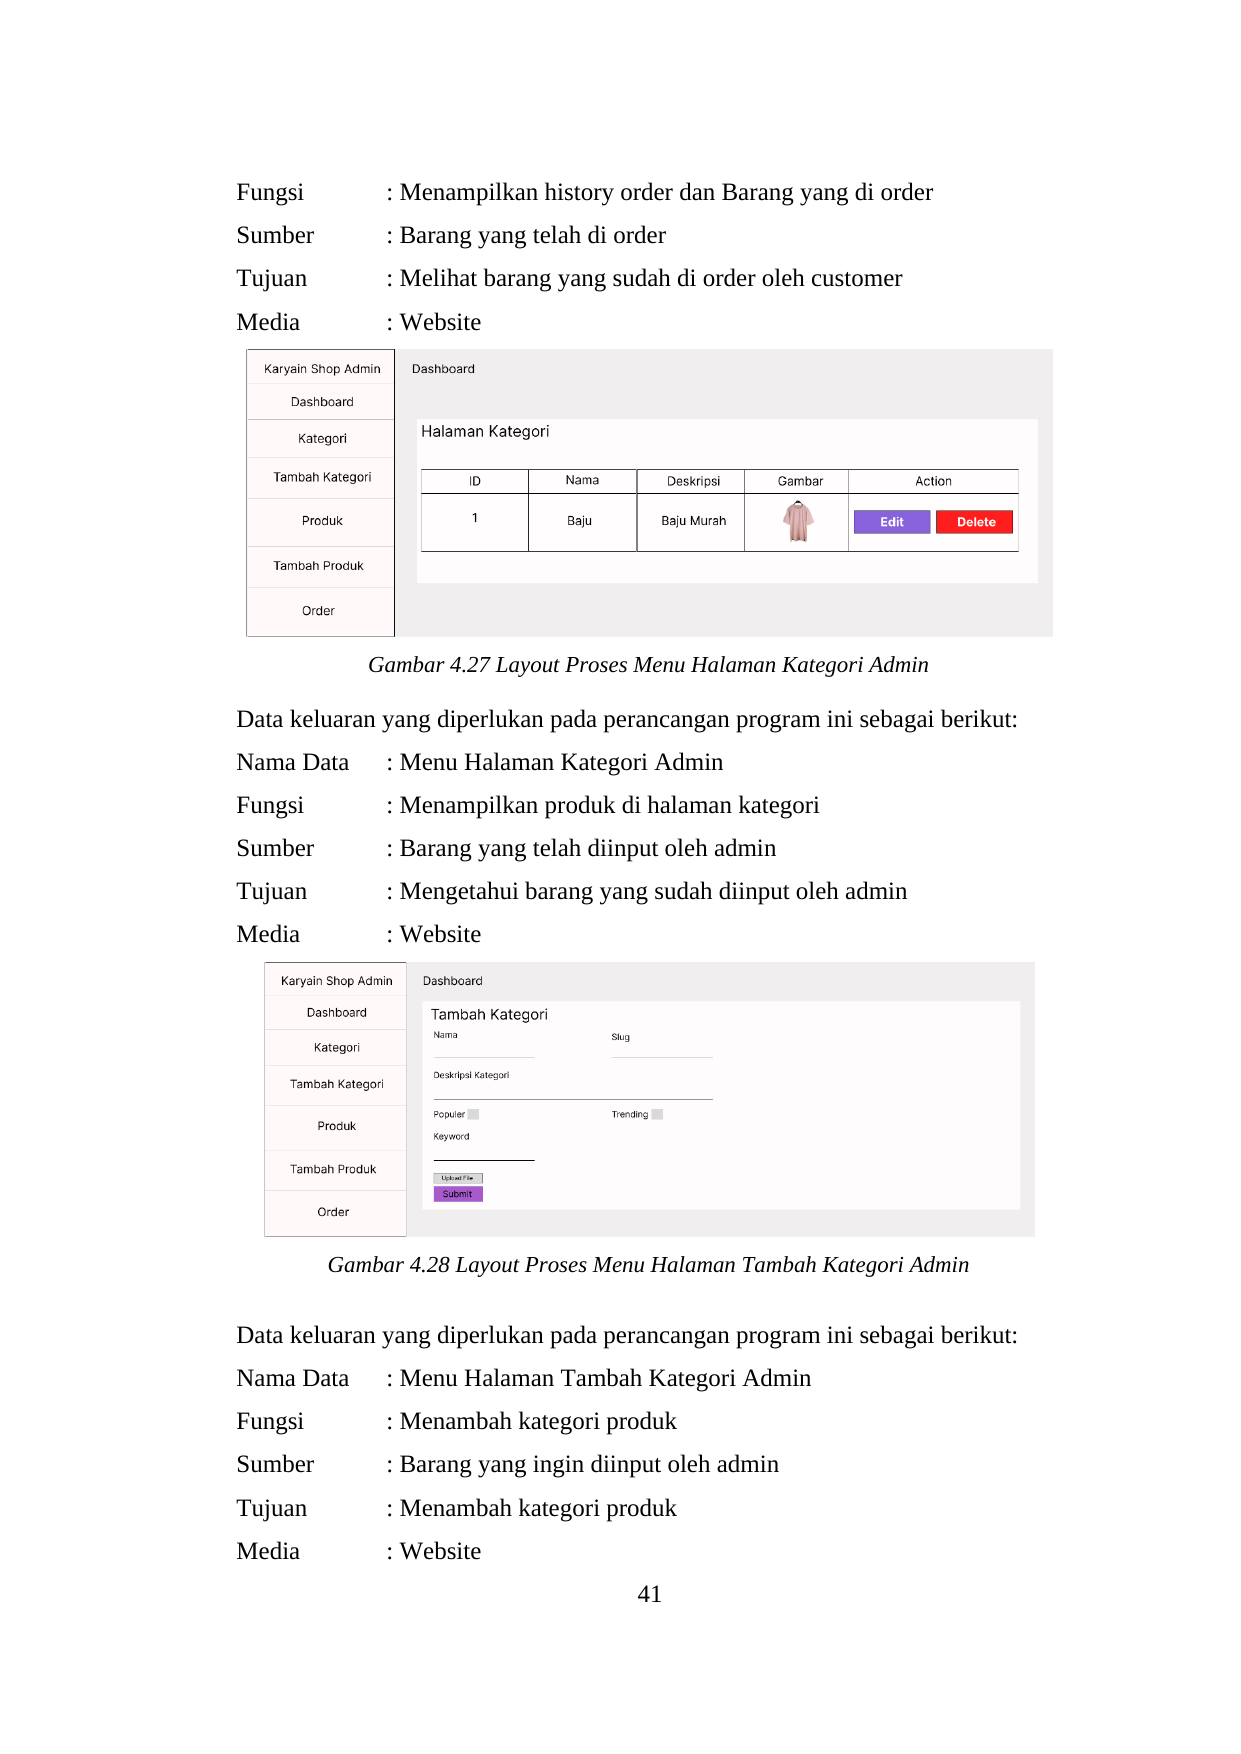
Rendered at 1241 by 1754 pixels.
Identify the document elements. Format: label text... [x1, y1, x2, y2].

text Media : Website [236, 919, 1063, 948]
text Fungsi : Menampilkan history order dan Barang yang di order [236, 177, 1063, 206]
picture [264, 962, 1035, 1237]
text Fungsi : Menampilkan produk di halaman kategori [236, 790, 1063, 819]
text Tujuan : Menambah kategori produk [236, 1493, 1063, 1521]
text Media : Website [236, 307, 1063, 335]
text Data keluaran yang diperlukan pada perancangan program ini sebagai berikut: [236, 1320, 1063, 1349]
text Fungsi : Menambah kategori produk [236, 1406, 1063, 1435]
picture [246, 349, 1053, 637]
text Gambar 4.27 Layout Proses Menu Halaman Kategori Admin [236, 651, 1063, 677]
text Sumber : Barang yang telah diinput oleh admin [236, 833, 1063, 862]
text Data keluaran yang diperlukan pada perancangan program ini sebagai berikut: [236, 704, 1063, 732]
text Tujuan : Mengetahui barang yang sudah diinput oleh admin [236, 876, 1063, 905]
text Nama Data : Menu Halaman Tambah Kategori Admin [236, 1363, 1063, 1392]
text Nama Data : Menu Halaman Kategori Admin [236, 747, 1063, 776]
text Gambar 4.28 Layout Proses Menu Halaman Tambah Kategori Admin [236, 1251, 1063, 1277]
text Sumber : Barang yang telah di order [236, 220, 1063, 249]
text Tujuan : Melihat barang yang sudah di order oleh customer [236, 263, 1063, 292]
text Media : Website [236, 1536, 1063, 1564]
text Sumber : Barang yang ingin diinput oleh admin [236, 1449, 1063, 1478]
